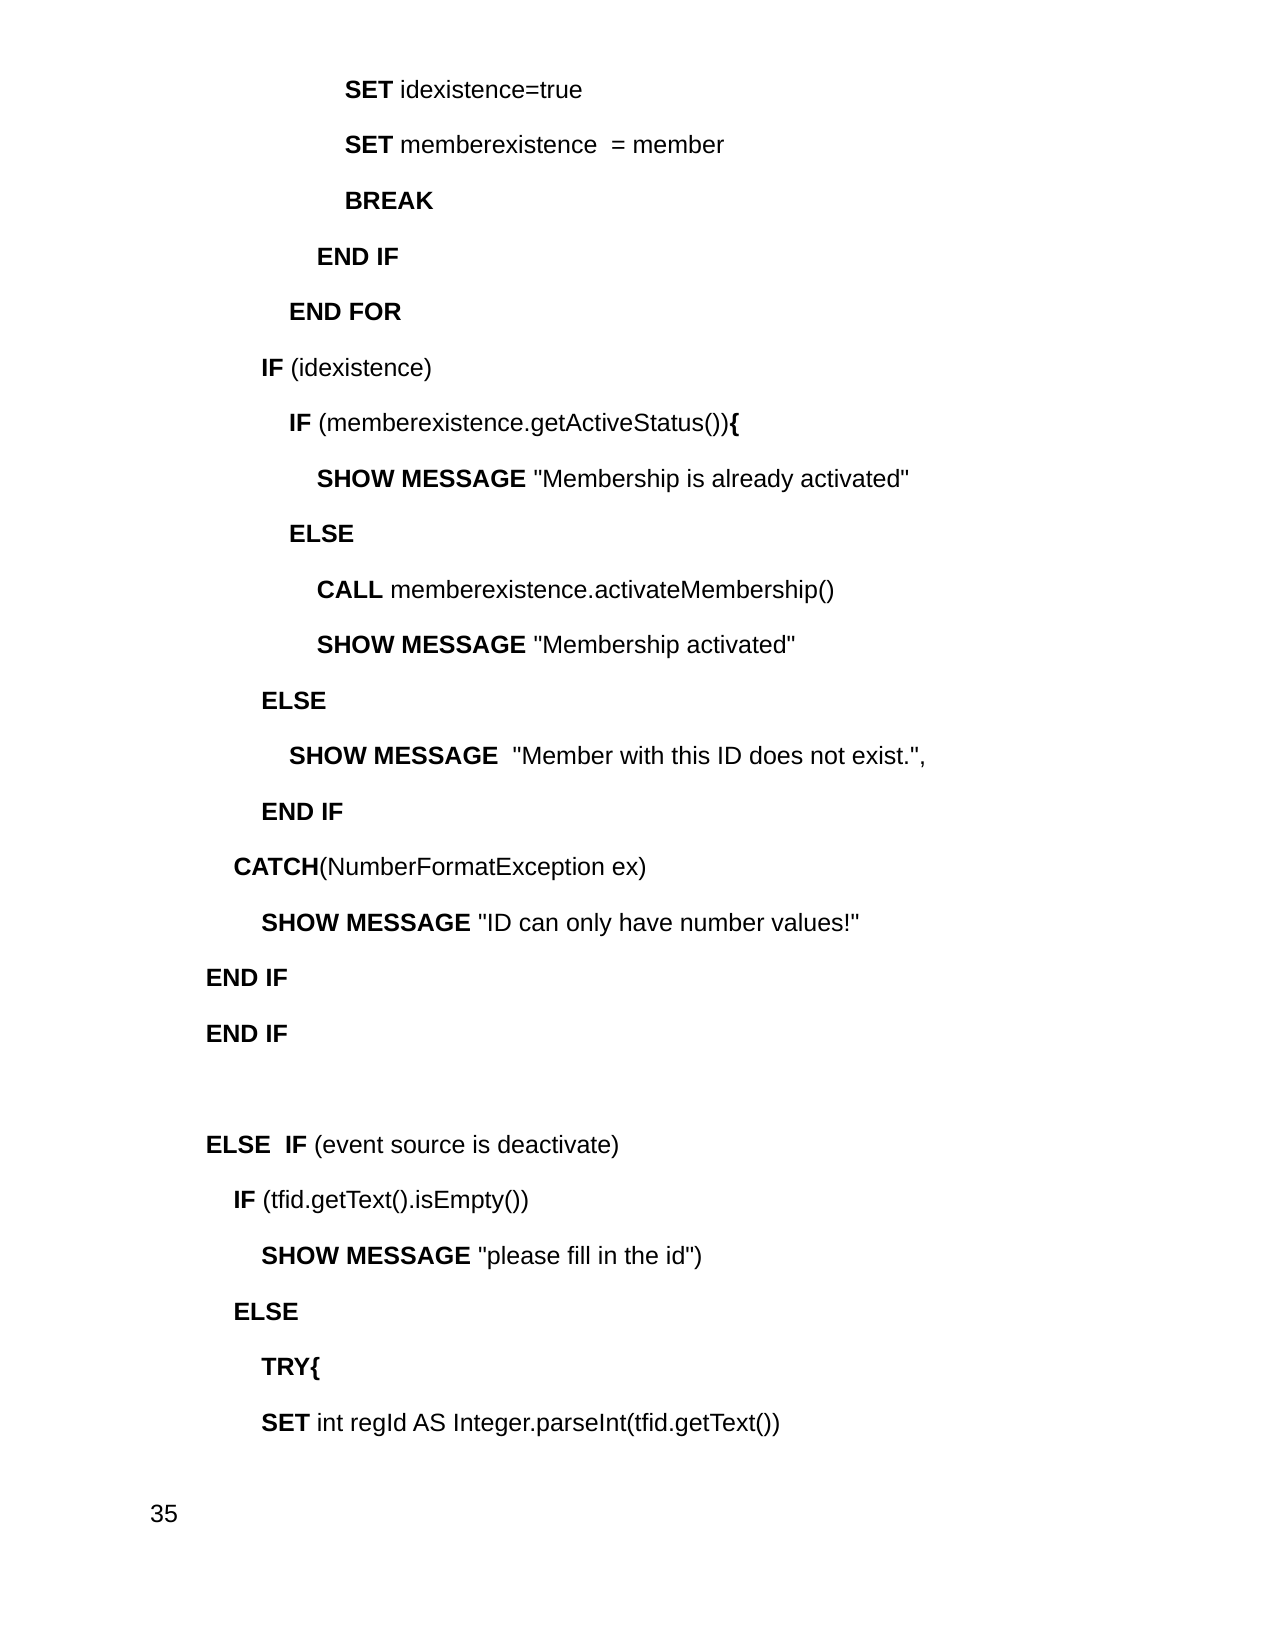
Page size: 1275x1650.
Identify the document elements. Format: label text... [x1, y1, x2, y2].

text CALL memberexistence.activateMembership() [150, 575, 1183, 603]
text END IF [150, 797, 1183, 826]
text SET idexistence=true [150, 75, 1183, 104]
text SHOW MESSAGE "ID can only have number values!" [150, 908, 1183, 937]
text END IF [150, 242, 1183, 270]
text IF (memberexistence.getActiveStatus()){ [150, 408, 1183, 437]
text ELSE [150, 519, 1183, 548]
text SHOW MESSAGE "please fill in the id") [150, 1241, 1183, 1270]
text SET memberexistence = member [150, 131, 1183, 159]
text END IF [150, 1019, 1183, 1048]
text ELSE IF (event source is deactivate) [150, 1130, 1183, 1159]
text END IF [150, 963, 1183, 992]
text ELSE [150, 1296, 1183, 1325]
text SHOW MESSAGE "Membership activated" [150, 630, 1183, 659]
text CATCH(NumberFormatException ex) [150, 852, 1183, 881]
text SET int regId AS Integer.parseInt(tfid.getText()) [150, 1407, 1183, 1436]
text IF (idexistence) [150, 353, 1183, 381]
text ELSE [150, 686, 1183, 714]
text SHOW MESSAGE "Member with this ID does not exist.", [150, 741, 1183, 770]
text END FOR [150, 297, 1183, 326]
text BREAK [150, 186, 1183, 215]
text IF (tfid.getText().isEmpty()) [150, 1185, 1183, 1214]
text TRY{ [150, 1352, 1183, 1381]
text SHOW MESSAGE "Membership is already activated" [150, 464, 1183, 492]
